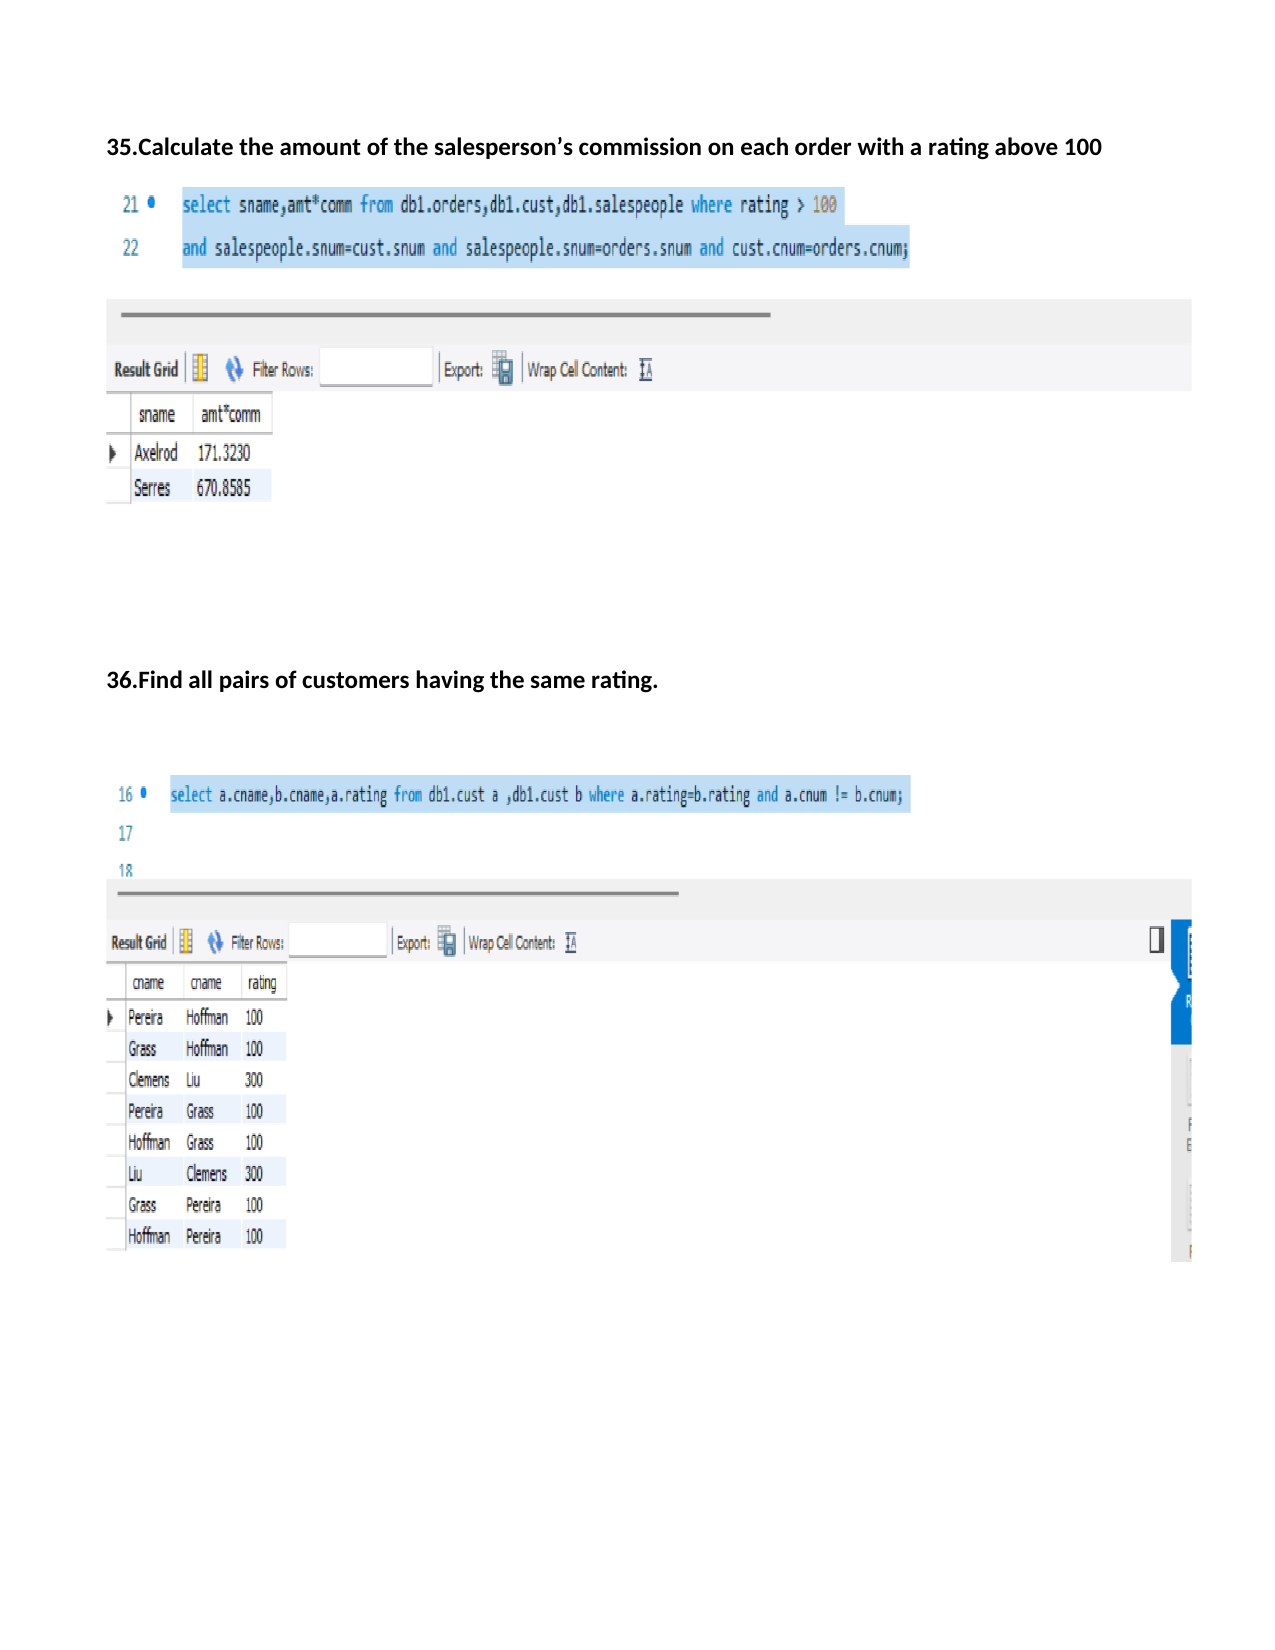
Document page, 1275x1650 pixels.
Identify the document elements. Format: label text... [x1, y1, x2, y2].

picture [106, 187, 1192, 583]
text 36.Find all pairs of customers having the same rating. [106, 664, 1192, 694]
text 35.Calculate the amount of the salesperson’s commission on each order with a rating above 100 [106, 131, 1192, 162]
picture [106, 775, 1192, 1262]
